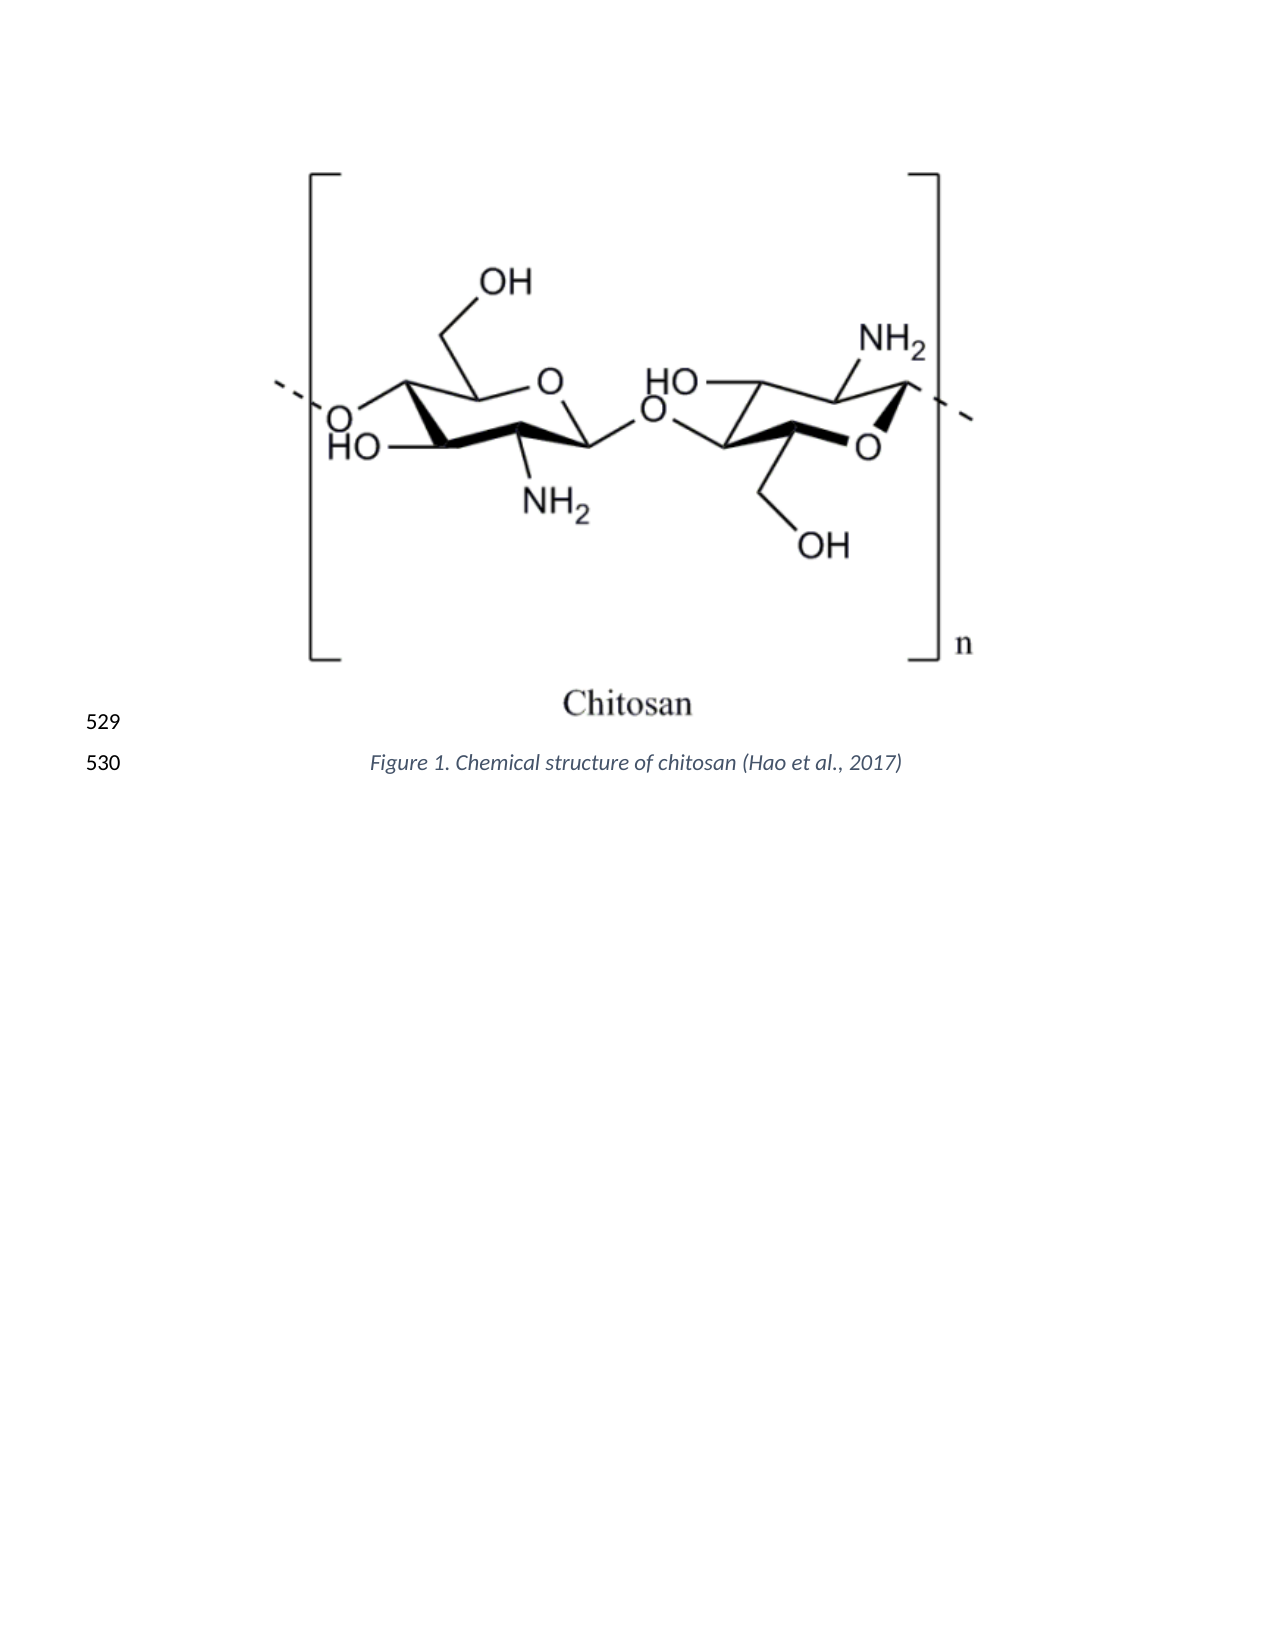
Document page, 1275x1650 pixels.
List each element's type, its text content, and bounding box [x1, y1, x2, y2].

text Figure 1. Chemical structure of chitosan (Hao et al., 2017) [150, 748, 1125, 776]
picture [260, 150, 1015, 730]
